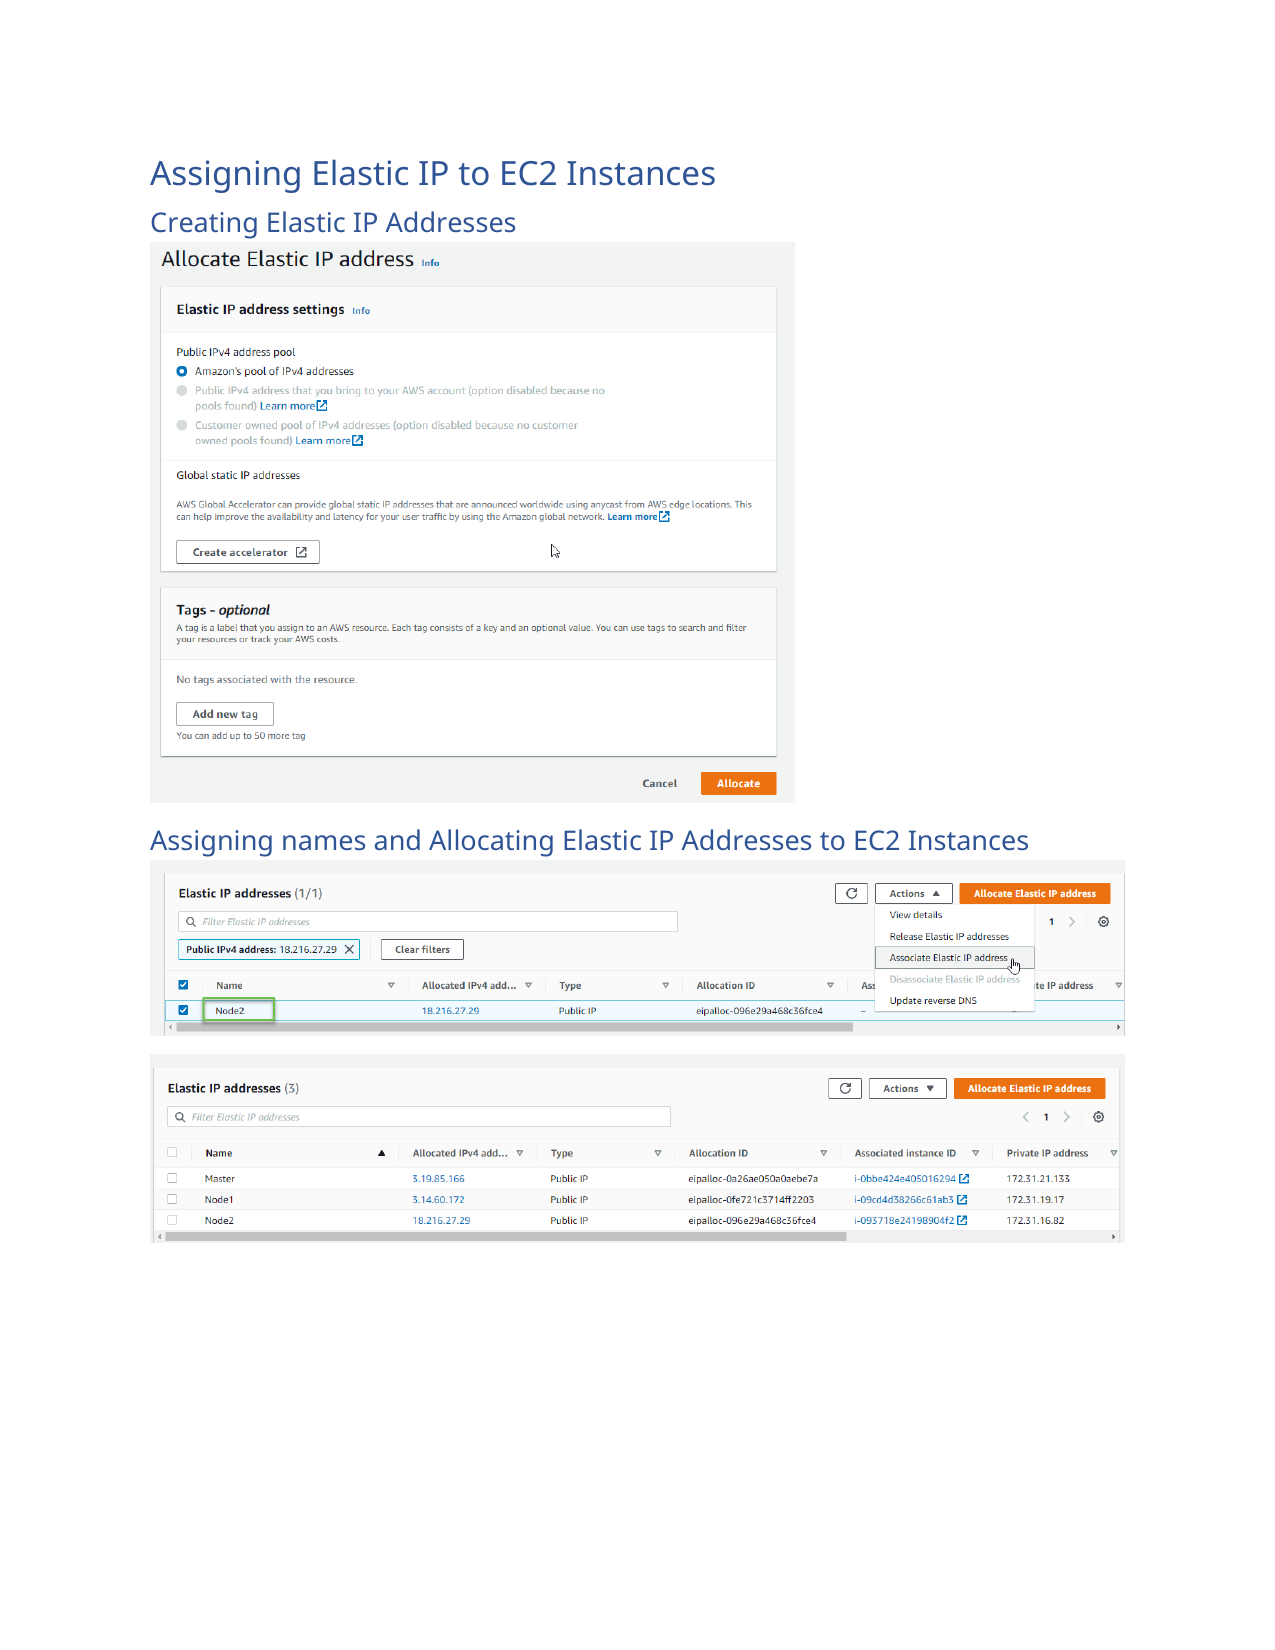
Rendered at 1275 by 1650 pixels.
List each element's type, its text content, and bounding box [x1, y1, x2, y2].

subtitle Creating Elastic IP Addresses [150, 203, 1125, 240]
picture [150, 860, 1125, 1036]
picture [150, 1054, 1125, 1243]
subtitle Assigning names and Allocating Elastic IP Addresses to EC2 Instances [150, 821, 1125, 858]
picture [150, 242, 796, 803]
subtitle Assigning Elastic IP to EC2 Instances [150, 150, 1125, 195]
